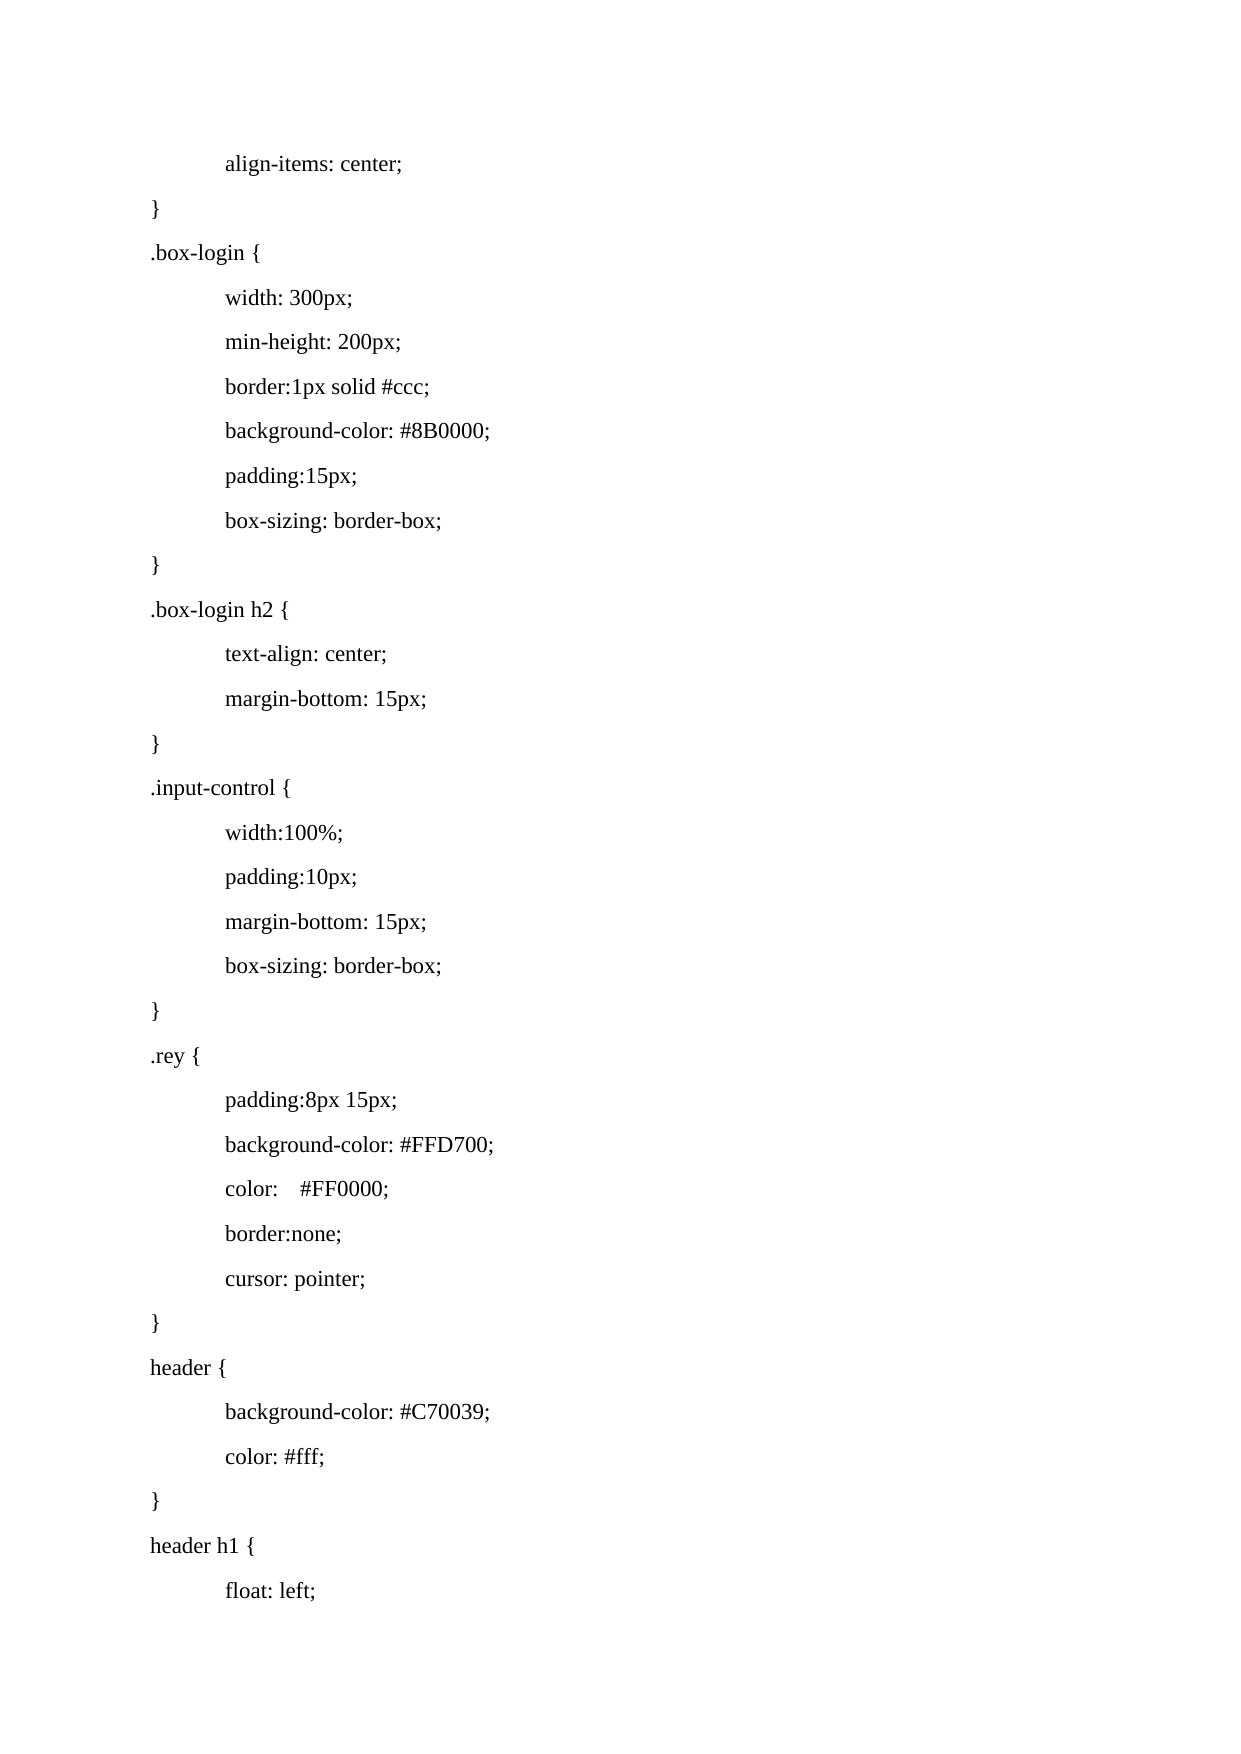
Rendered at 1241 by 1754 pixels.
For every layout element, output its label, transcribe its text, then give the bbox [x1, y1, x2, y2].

text float: left; [150, 1577, 1090, 1603]
text text-align: center; [150, 640, 1090, 667]
text padding:8px 15px; [150, 1086, 1090, 1113]
text background-color: #8B0000; [150, 417, 1090, 444]
text cursor: pointer; [150, 1264, 1090, 1291]
text margin-bottom: 15px; [150, 908, 1090, 934]
text header h1 { [150, 1532, 1090, 1558]
text padding:15px; [150, 462, 1090, 488]
text } [150, 1309, 1090, 1336]
text border:none; [150, 1220, 1090, 1246]
text color: #FF0000; [150, 1175, 1090, 1202]
text background-color: #FFD700; [150, 1131, 1090, 1157]
text width: 300px; [150, 284, 1090, 310]
text margin-bottom: 15px; [150, 685, 1090, 711]
text } [150, 997, 1090, 1023]
text width:100%; [150, 819, 1090, 845]
text } [150, 551, 1090, 578]
text .input-control { [150, 774, 1090, 801]
text .box-login h2 { [150, 596, 1090, 622]
text box-sizing: border-box; [150, 952, 1090, 979]
text } [150, 729, 1090, 756]
text box-sizing: border-box; [150, 507, 1090, 533]
text } [150, 194, 1090, 221]
text .box-login { [150, 239, 1090, 266]
text .rey { [150, 1042, 1090, 1068]
text border:1px solid #ccc; [150, 373, 1090, 399]
text color: #fff; [150, 1443, 1090, 1469]
text padding:10px; [150, 863, 1090, 890]
text background-color: #C70039; [150, 1398, 1090, 1425]
text min-height: 200px; [150, 328, 1090, 355]
text header { [150, 1354, 1090, 1380]
text align-items: center; [150, 150, 1090, 176]
text } [150, 1487, 1090, 1514]
